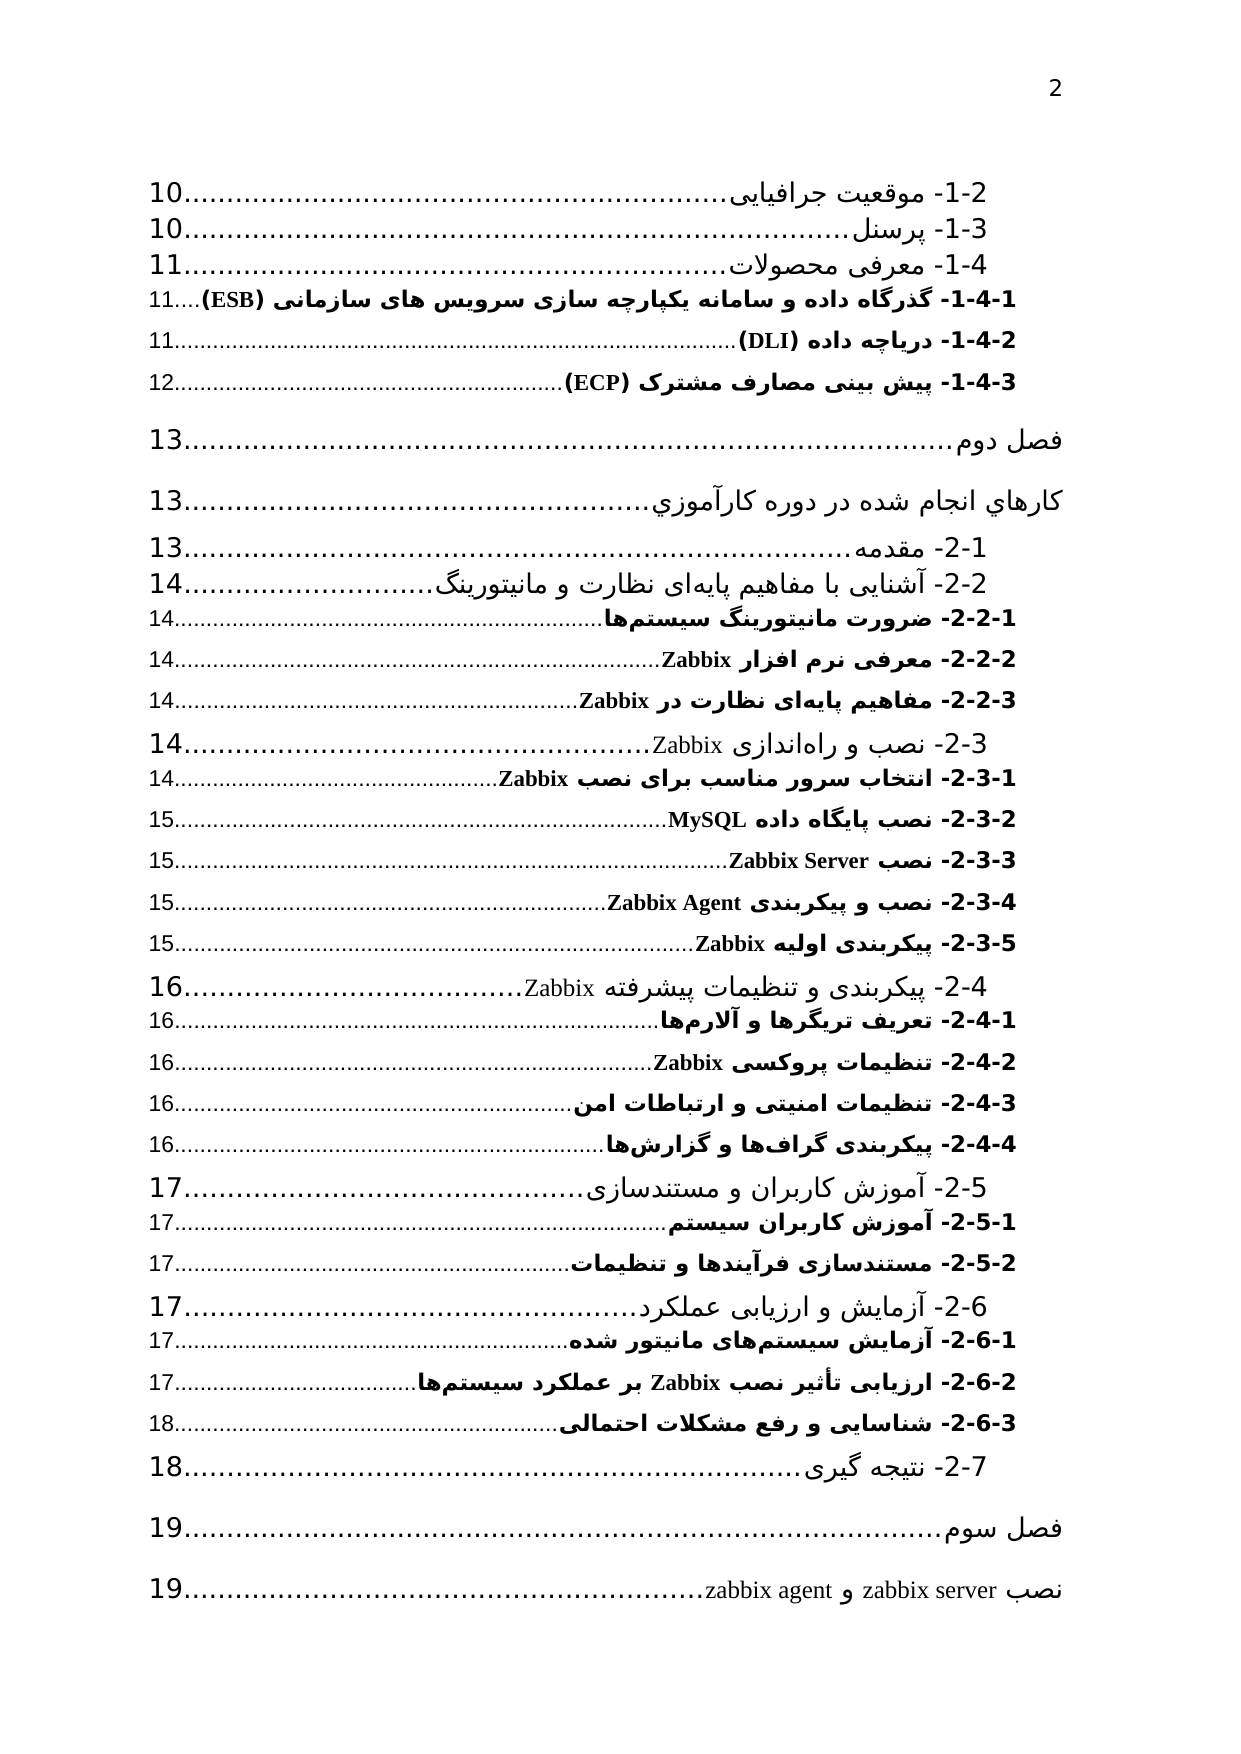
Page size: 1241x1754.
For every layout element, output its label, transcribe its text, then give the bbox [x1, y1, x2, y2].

text 2-3-1- انتخاب سرور مناسب برای نصب Zabbix 14 [148, 765, 1017, 792]
text 1-4-3- پیش بینی مصارف مشترک (ECP) 12 [148, 368, 1017, 395]
text 2-6-1- آزمایش سیستم‌های مانیتور شده 17 [148, 1327, 1017, 1354]
text 2-5-2- مستندسازی فرآیندها و تنظیمات 17 [148, 1250, 1017, 1277]
text 2-3-3- نصب Zabbix Server 15 [148, 847, 1017, 874]
text 2-6-3- شناسایی و رفع مشکلات احتمالی 18 [148, 1410, 1017, 1437]
text 2-6-2- ارزیابی تأثیر نصب Zabbix بر عملکرد سیستم‌ها 17 [148, 1368, 1017, 1395]
text 2-2-2- معرفی نرم افزار Zabbix 14 [148, 646, 1017, 673]
text 1-4-2- دریاچه داده (DLI) 11 [148, 327, 1017, 354]
text 2-1- مقدمه 13 [148, 532, 988, 564]
text 1-2- موقعیت جرافیایی 10 [148, 177, 988, 209]
text 2-2-3- مفاهیم پایه‌ای نظارت در Zabbix 14 [148, 687, 1017, 714]
text 2-6- آزمایش و ارزیابی عملکرد 17 [148, 1291, 988, 1322]
text 2-4-2- تنظیمات پروکسی Zabbix 16 [148, 1048, 1017, 1075]
text 2-4-4- پیکربندی گراف‌ها و گزارش‌ها 16 [148, 1131, 1017, 1158]
text 2-2- آشنایی با مفاهیم پایه‌ای نظارت و مانیتورینگ 14 [148, 568, 988, 600]
text 2-4-1- تعریف تریگرها و آلارم‌ها 16 [148, 1007, 1017, 1034]
text 2-7- نتیجه گیری 18 [148, 1451, 988, 1482]
text 2-2-1- ضرورت مانیتورینگ سیستم‌ها 14 [148, 605, 1017, 632]
text فصل دوم 13 [148, 424, 1063, 456]
text 2-3-5- پیکربندی اولیه Zabbix 15 [148, 930, 1017, 957]
text فصل سوم 19 [148, 1512, 1063, 1544]
text 2-4-3- تنظیمات امنیتی و ارتباطات امن 16 [148, 1090, 1017, 1117]
text نصب zabbix server و zabbix agent 19 [148, 1573, 1063, 1605]
text 1-3- پرسنل 10 [148, 213, 988, 245]
text 1-4-1- گذرگاه داده و سامانه یکپارچه سازی سرویس های سازمانی (ESB) 11 [148, 286, 1017, 313]
text 1-4- معرفی محصولات 11 [148, 250, 988, 281]
text 2-3- نصب و راه‌اندازی Zabbix 14 [148, 728, 988, 760]
text کارهاي انجام شده در دوره کارآموزي 13 [148, 486, 1063, 517]
text 2-3-4- نصب و پیکربندی Zabbix Agent 15 [148, 888, 1017, 915]
text 2-3-2- نصب پایگاه داده MySQL 15 [148, 806, 1017, 833]
text 2-5- آموزش کاربران و مستندسازی 17 [148, 1172, 988, 1204]
text 2-4- پیکربندی و تنظیمات پیشرفته Zabbix 16 [148, 971, 988, 1002]
text 2-5-1- آموزش کاربران سیستم 17 [148, 1208, 1017, 1235]
